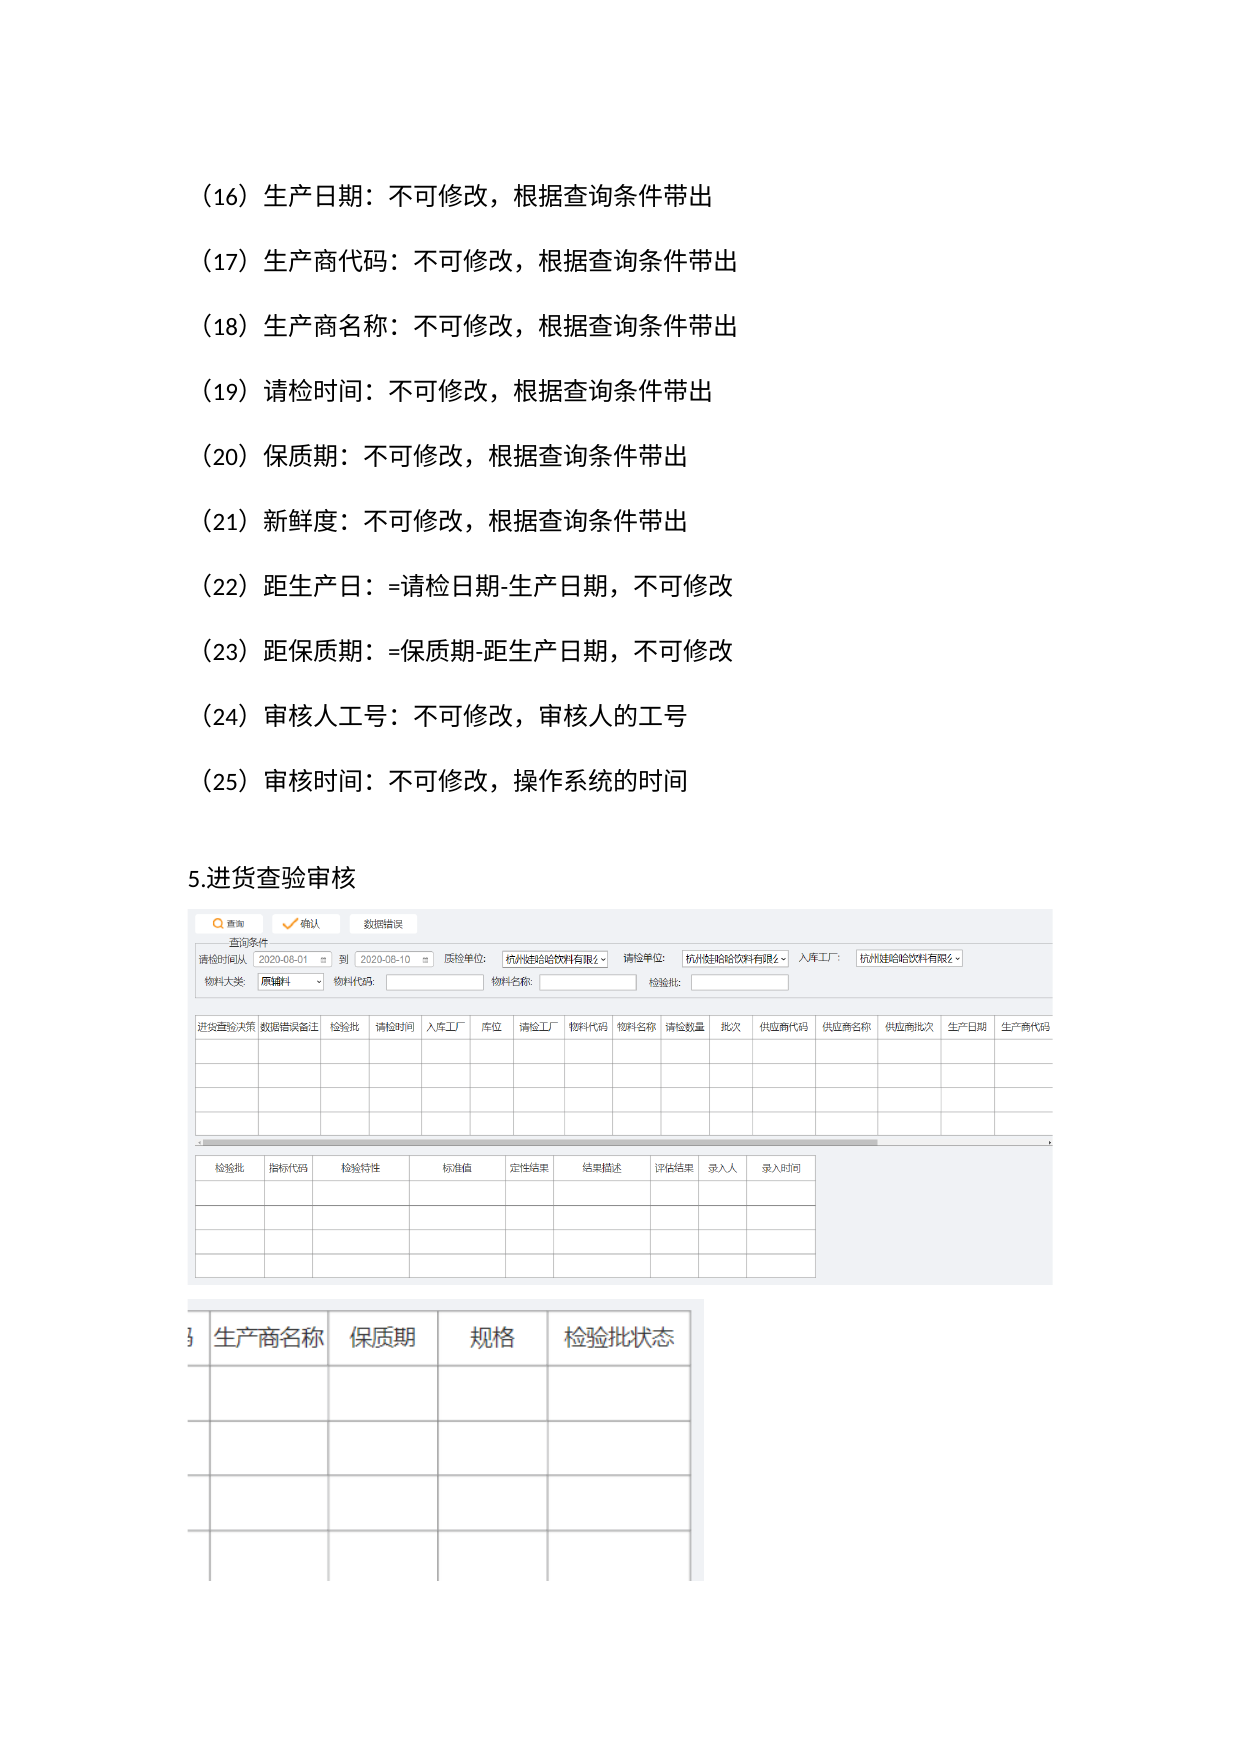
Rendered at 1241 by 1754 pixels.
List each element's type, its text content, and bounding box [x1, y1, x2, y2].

text （21）新鲜度：不可修改，根据查询条件带出 [187, 487, 1053, 552]
text （25）审核时间：不可修改，操作系统的时间 [187, 747, 1053, 812]
text （23）距保质期：=保质期-距生产日期，不可修改 [187, 617, 1053, 682]
text （17）生产商代码：不可修改，根据查询条件带出 [187, 227, 1053, 292]
text （24）审核人工号：不可修改，审核人的工号 [187, 682, 1053, 747]
text （18）生产商名称：不可修改，根据查询条件带出 [187, 292, 1053, 357]
picture [187, 1299, 704, 1581]
text （22）距生产日：=请检日期-生产日期，不可修改 [187, 552, 1053, 617]
text （19）请检时间：不可修改，根据查询条件带出 [187, 357, 1053, 422]
picture [187, 909, 1053, 1285]
text （20）保质期：不可修改，根据查询条件带出 [187, 422, 1053, 487]
text 5.进货查验审核 [187, 844, 1053, 909]
text （16）生产日期：不可修改，根据查询条件带出 [187, 162, 1053, 227]
